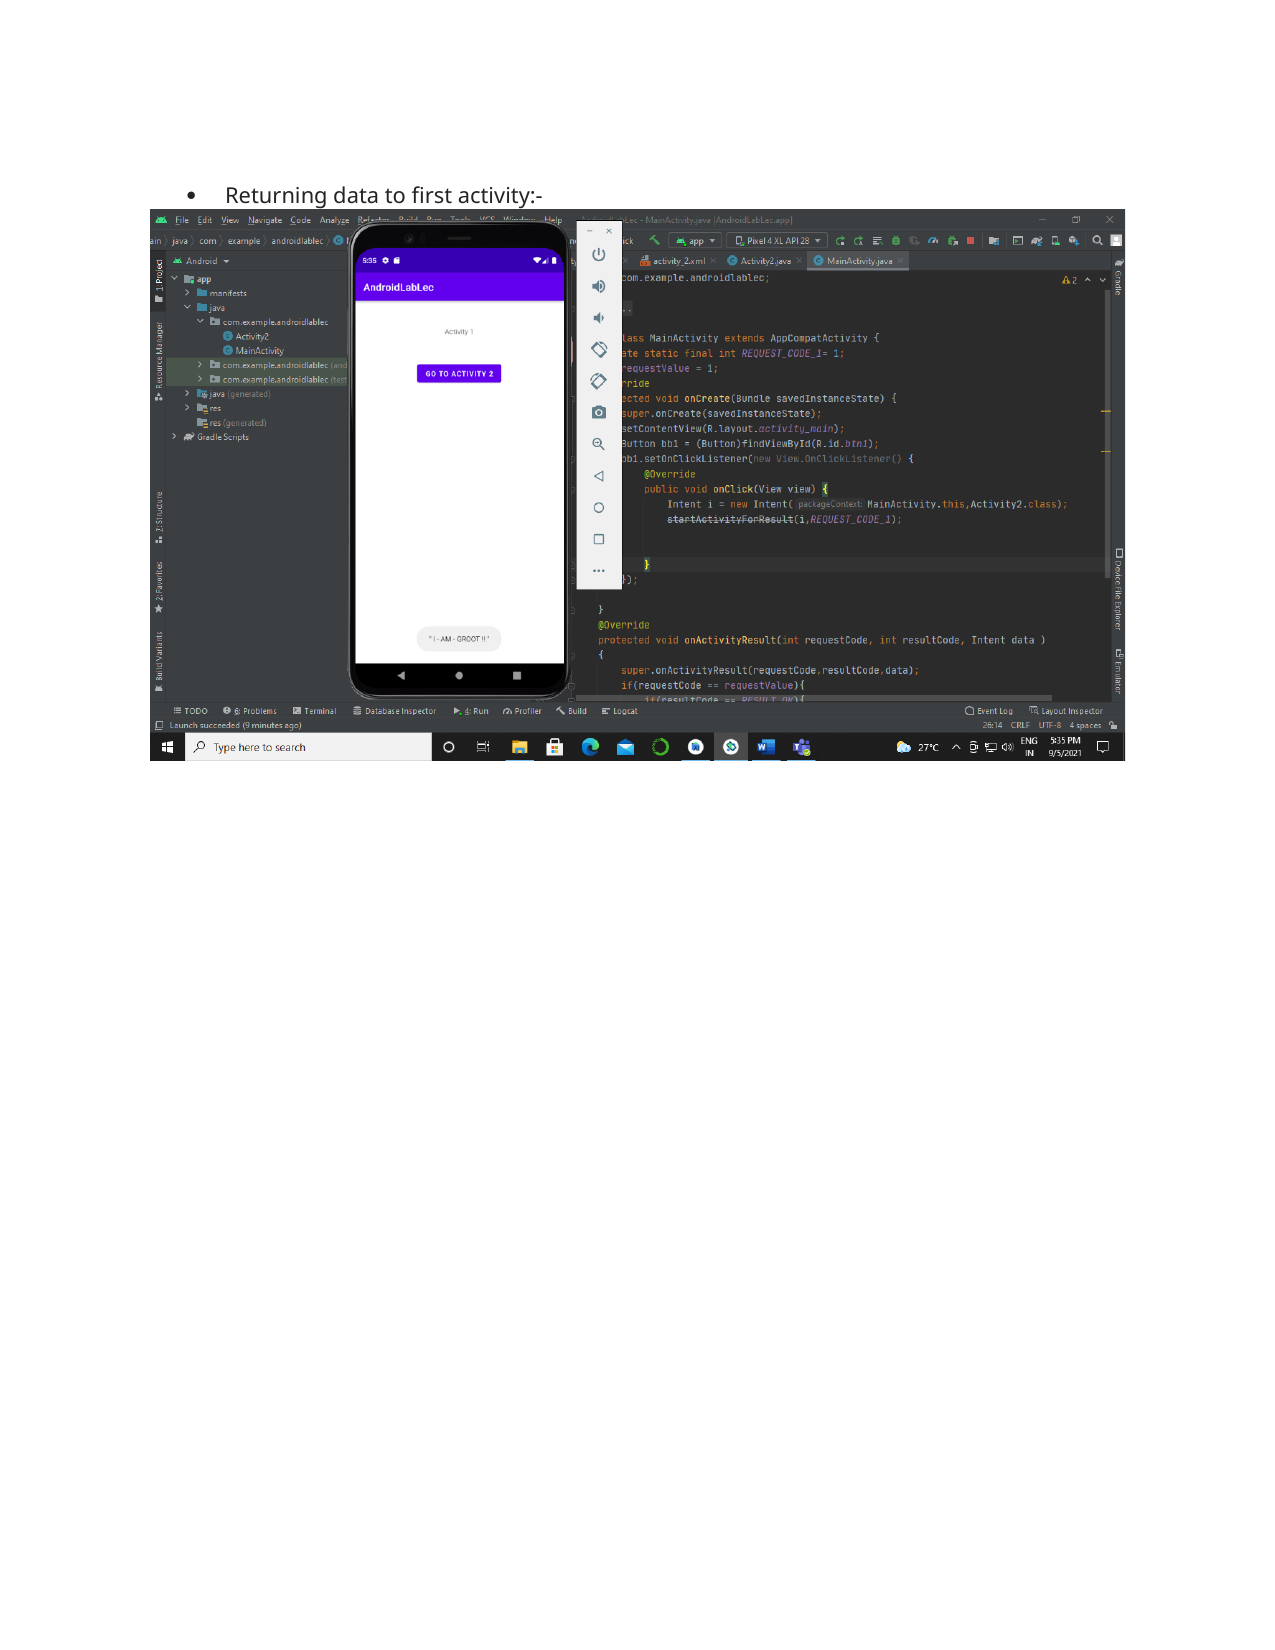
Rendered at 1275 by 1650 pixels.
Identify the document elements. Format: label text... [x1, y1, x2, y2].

list Returning data to first activity:- [187, 180, 1125, 209]
picture [150, 209, 1125, 761]
